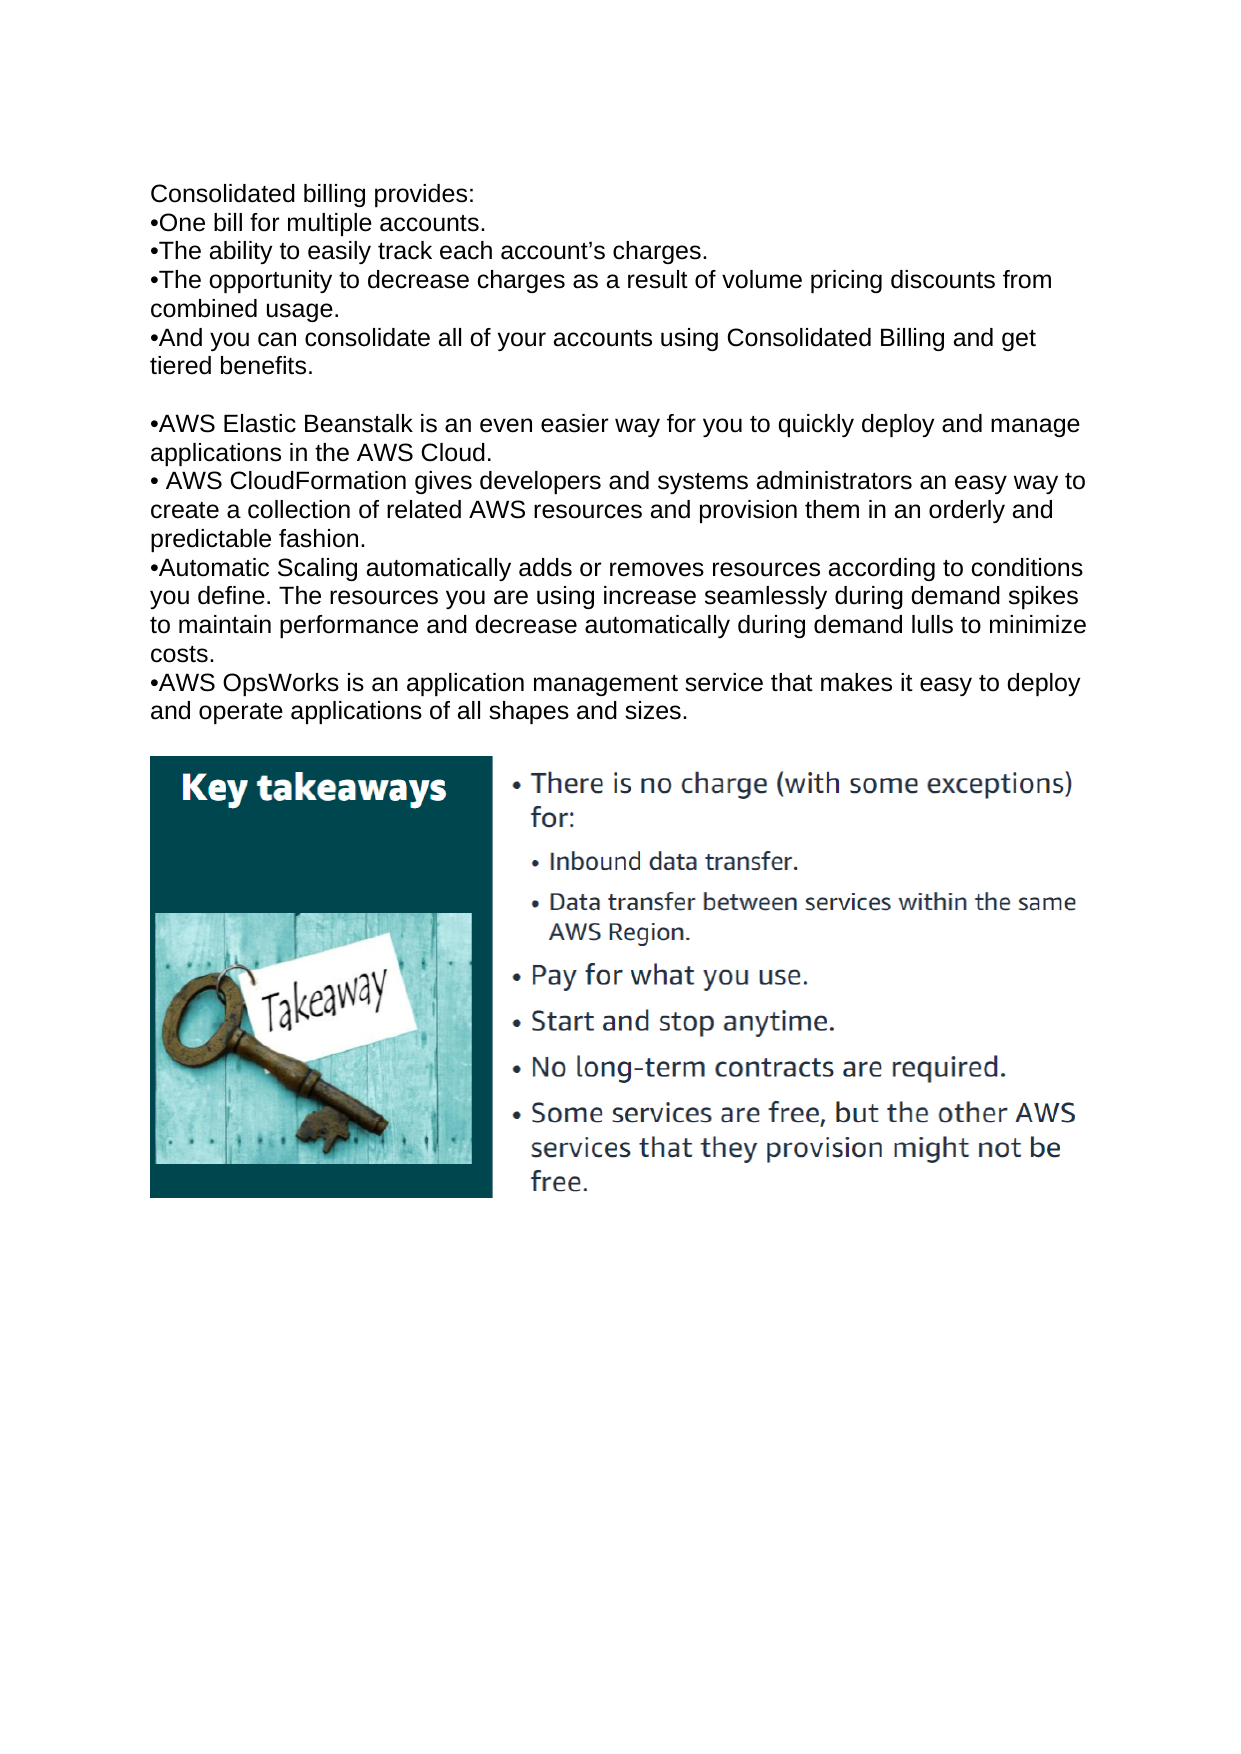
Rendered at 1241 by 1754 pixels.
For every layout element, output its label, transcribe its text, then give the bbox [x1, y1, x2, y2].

text Consolidated billing provides: [150, 179, 1090, 207]
text • AWS CloudFormation gives developers and systems administrators an easy way to create a collection of related AWS resources and provision them in an orderly and predictable fashion. [150, 466, 1090, 552]
text •One bill for multiple accounts. [150, 207, 1090, 236]
text •The ability to easily track each account’s charges. [150, 236, 1090, 265]
text •AWS Elastic Beanstalk is an even easier way for you to quickly deploy and manage applications in the AWS Cloud. [150, 409, 1090, 466]
text •AWS OpsWorks is an application management service that makes it easy to deploy and operate applications of all shapes and sizes. [150, 667, 1090, 725]
text combined usage. [150, 294, 1090, 322]
picture [150, 756, 1091, 1198]
text •Automatic Scaling automatically adds or removes resources according to conditions you define. The resources you are using increase seamlessly during demand spikes to maintain performance and decrease automatically during demand lulls to minimize costs. [150, 552, 1090, 667]
text •And you can consolidate all of your accounts using Consolidated Billing and get tiered benefits. [150, 322, 1090, 380]
text •The opportunity to decrease charges as a result of volume pricing discounts from [150, 265, 1090, 294]
